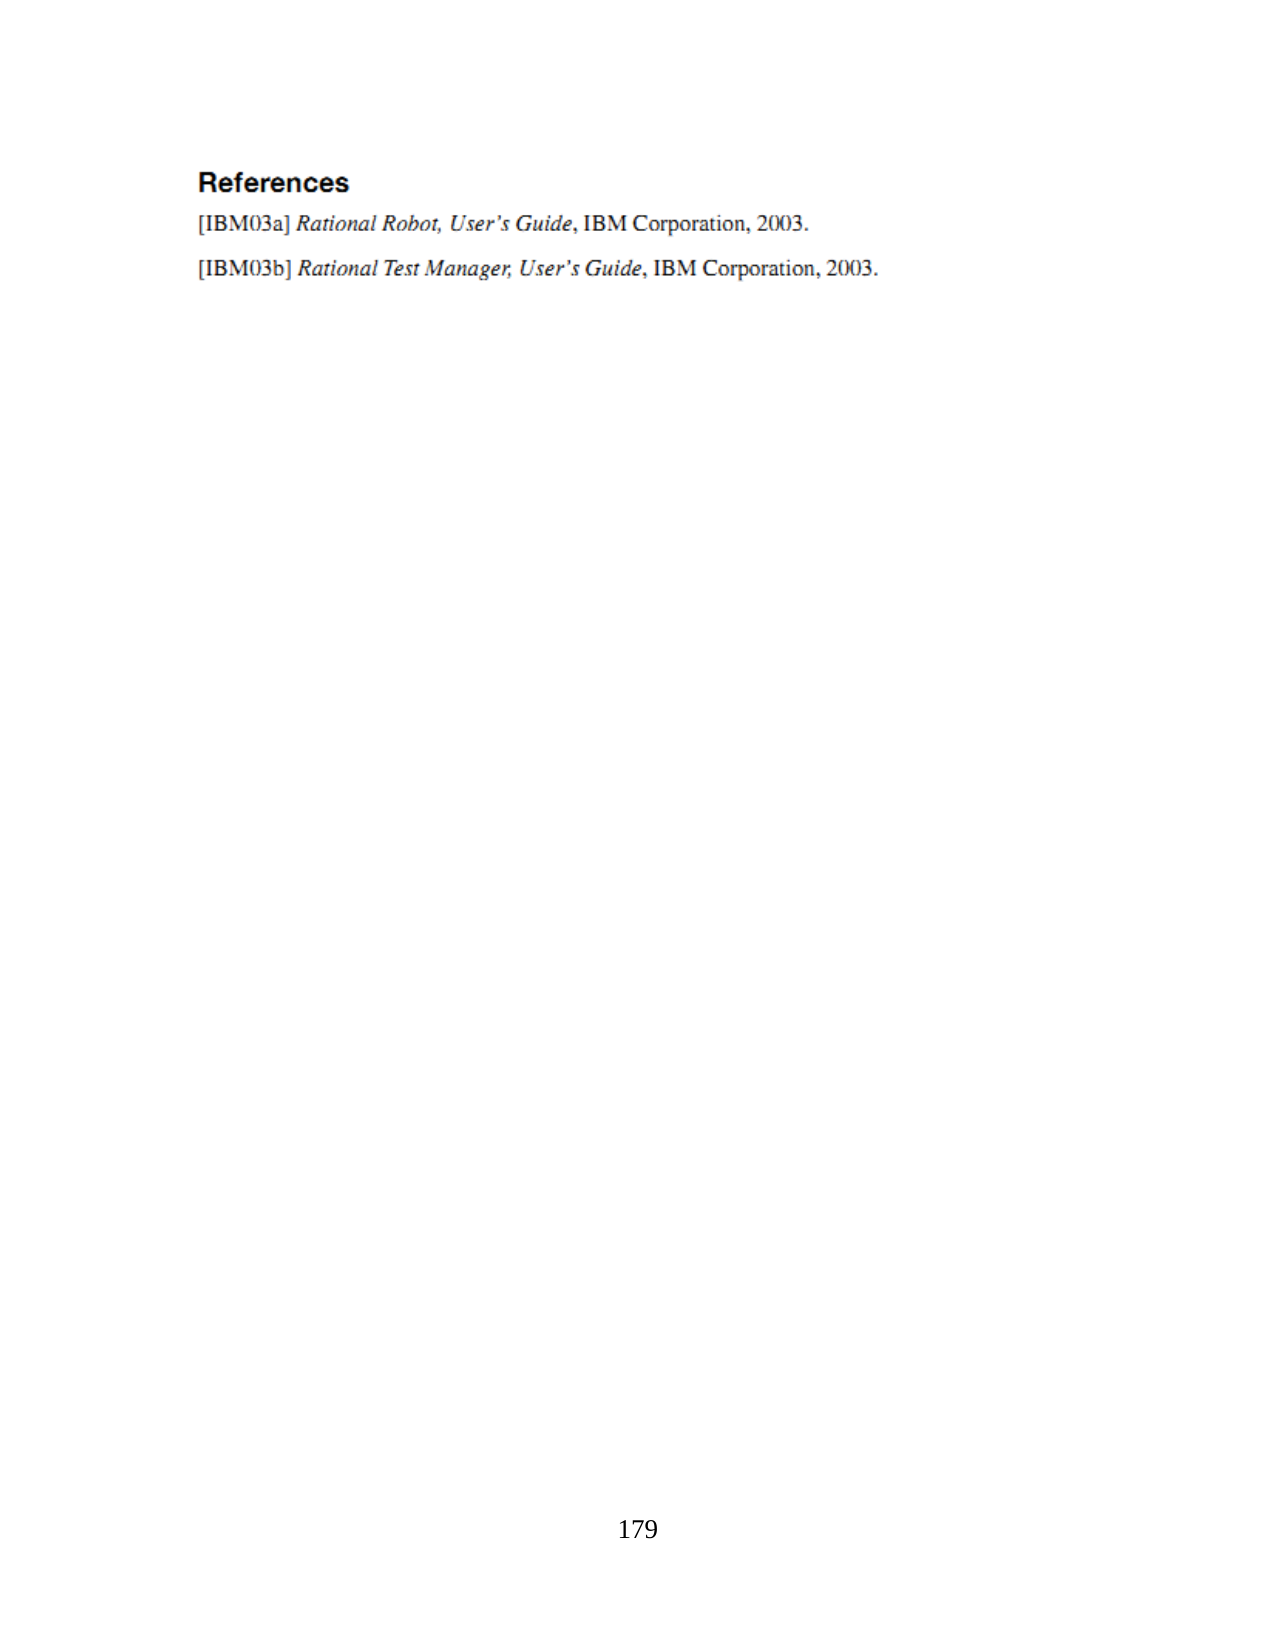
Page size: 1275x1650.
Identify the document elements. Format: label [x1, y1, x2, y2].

picture [170, 150, 1145, 319]
